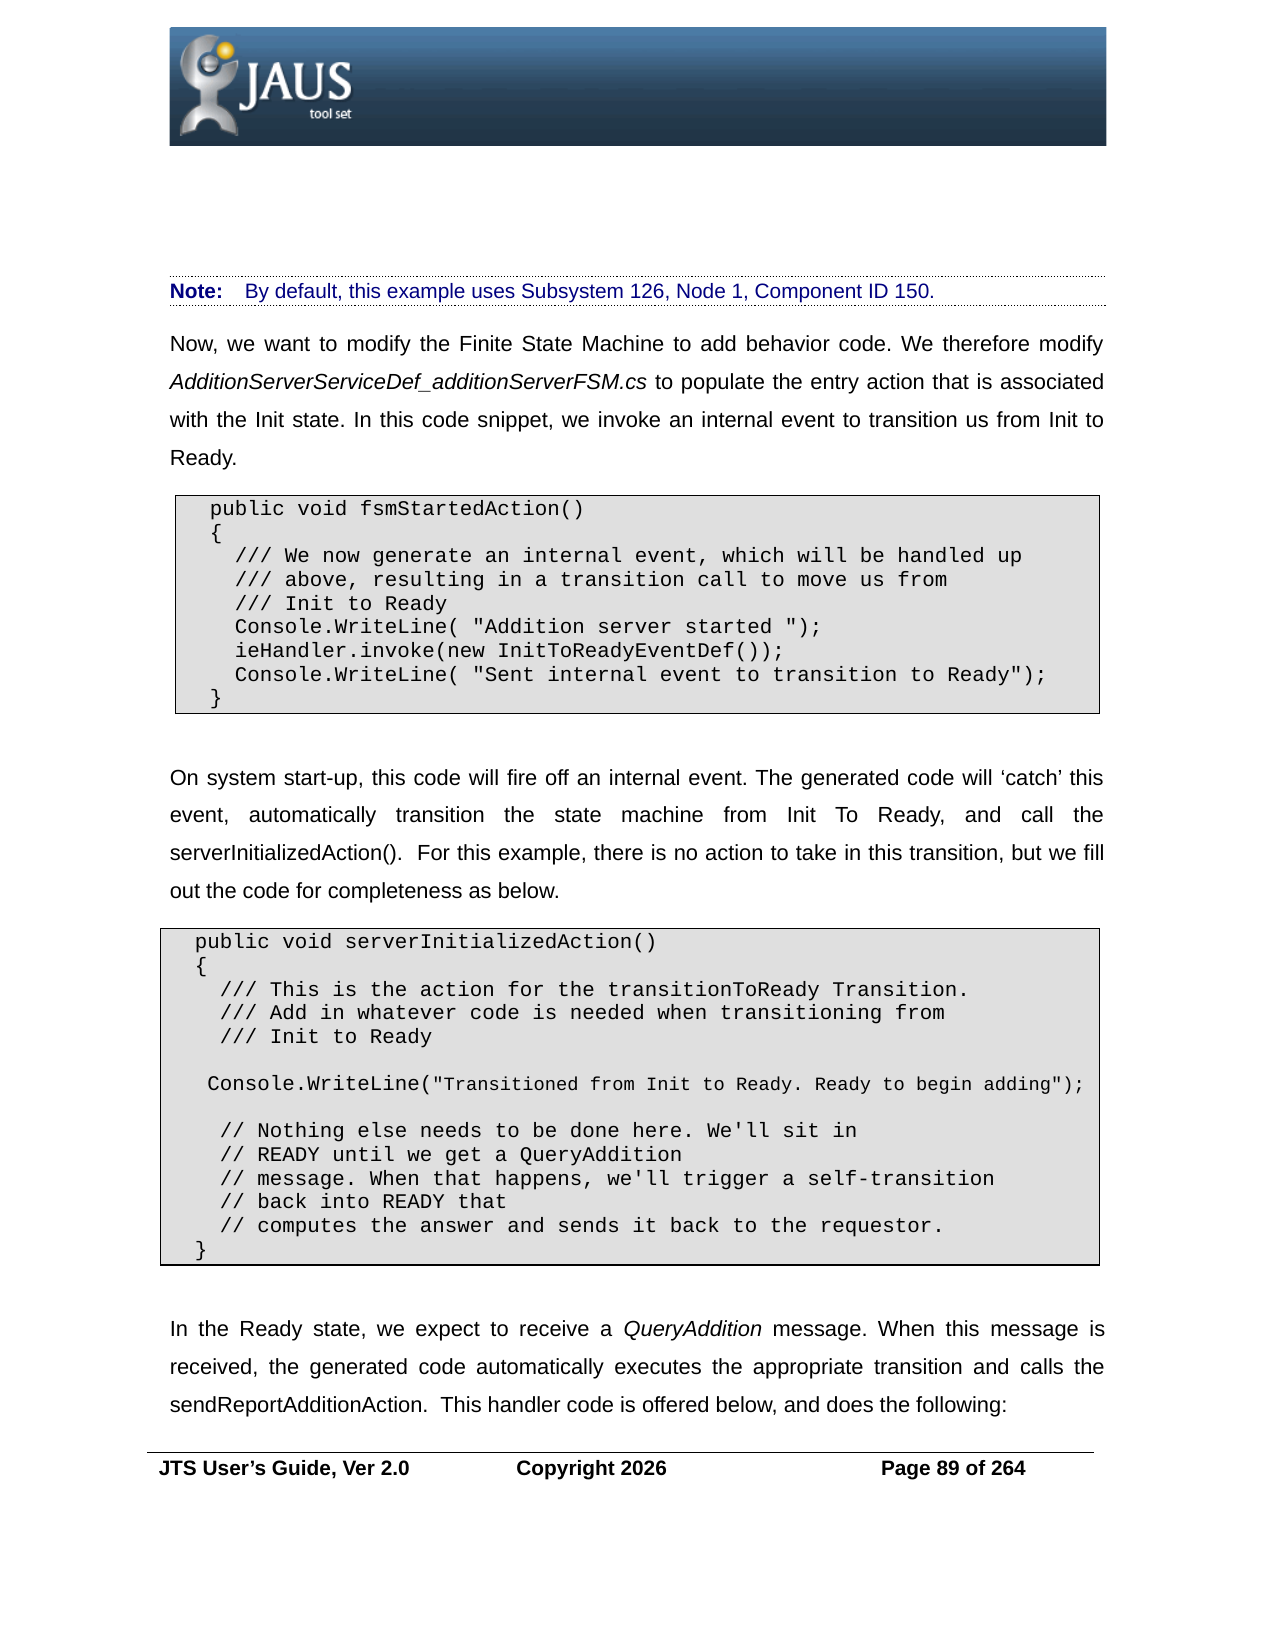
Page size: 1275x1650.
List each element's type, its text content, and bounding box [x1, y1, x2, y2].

text /// above, resulting in a transition call to move us from [176, 566, 1099, 590]
text In the Ready state, we expect to receive a QueryAddition message. When this message is received, the generated code automatically executes the appropriate transition and calls the sendReportAdditionAction. This handler code is offered below, and does the following: [169, 1316, 1106, 1417]
picture [169, 27, 1107, 146]
text } [161, 1236, 1099, 1264]
text public void fsmStartedAction() [176, 496, 1099, 519]
text public void serverInitializedAction() [161, 929, 1099, 952]
text By default, this example uses Subsystem 126, Node 1, Component ID 150. [169, 276, 1106, 306]
text { [176, 519, 1099, 542]
text /// Add in whatever code is needed when transitioning from [161, 999, 1099, 1023]
text Now, we want to modify the Finite State Machine to add behavior code. We therefore modify AdditionServerServiceDef_additionServerFSM.cs to populate the entry action that is associated with the Init state. In this code snippet, we invoke an internal event to transition us from Init to Ready. [169, 331, 1106, 470]
text // computes the answer and sends it back to the requestor. [161, 1212, 1099, 1236]
text // READY until we get a QueryAddition [161, 1141, 1099, 1165]
text // back into READY that [161, 1188, 1099, 1212]
text // message. When that happens, we'll trigger a self-transition [161, 1165, 1099, 1188]
text /// We now generate an internal event, which will be handled up [176, 542, 1099, 566]
text /// This is the action for the transitionToReady Transition. [161, 976, 1099, 999]
text /// Init to Ready [161, 1023, 1099, 1046]
text // Nothing else needs to be done here. We'll sit in [161, 1117, 1099, 1141]
text Console.WriteLine( "Addition server started "); [176, 613, 1099, 637]
text /// Init to Ready [176, 590, 1099, 613]
text Console.WriteLine( "Sent internal event to transition to Ready"); [176, 661, 1099, 684]
text ieHandler.invoke(new InitToReadyEventDef()); [176, 637, 1099, 661]
text { [161, 952, 1099, 976]
text On system start-up, this code will fire off an internal event. The generated code will ‘catch’ this event, automatically transition the state machine from Init To Ready, and call the serverInitializedAction(). For this example, there is no action to take in this transition, but we fill out the code for completeness as below. [169, 764, 1106, 903]
text Console.WriteLine("Transitioned from Init to Ready. Ready to begin adding"); [161, 1070, 1099, 1094]
text } [176, 684, 1099, 713]
